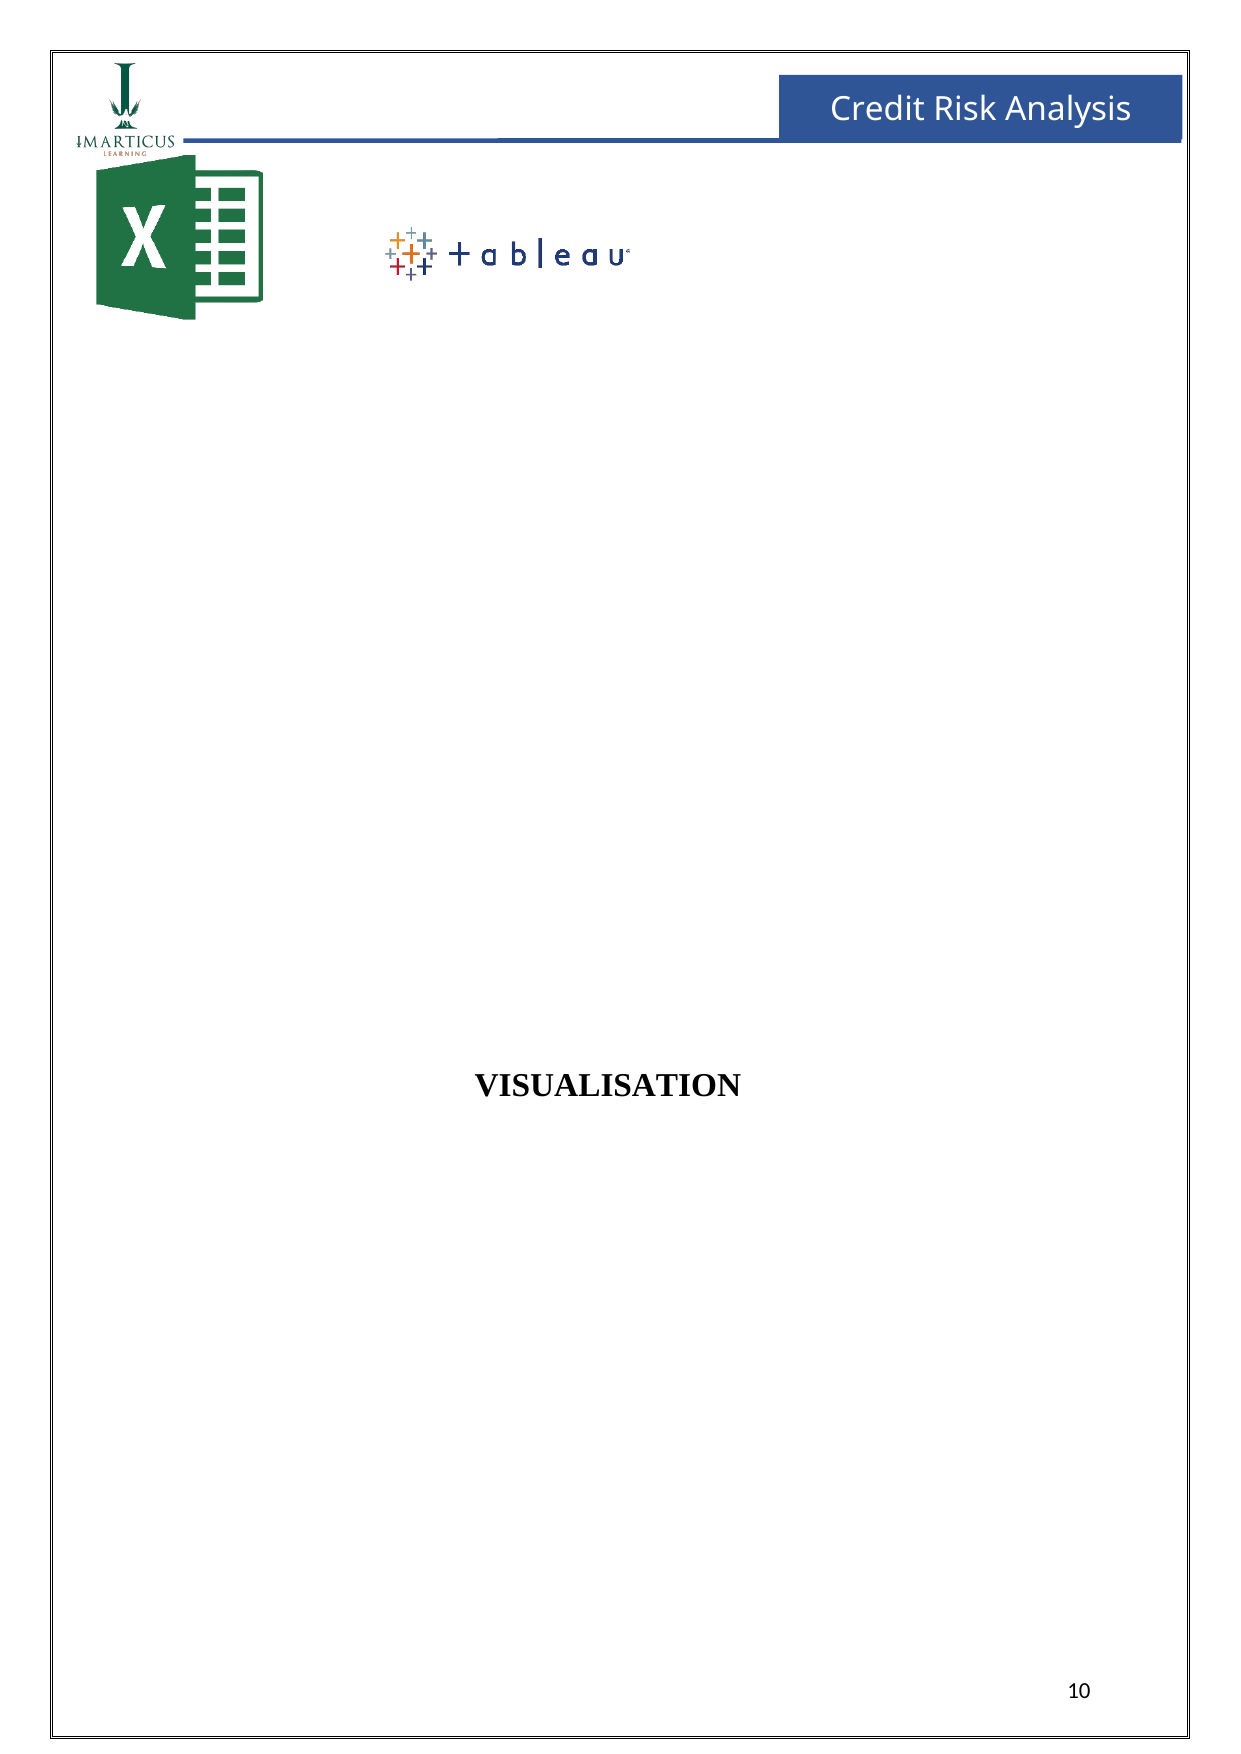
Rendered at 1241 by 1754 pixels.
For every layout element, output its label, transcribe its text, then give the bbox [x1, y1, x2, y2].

text VISUALISATION [91, 1065, 1124, 1103]
picture [382, 187, 634, 320]
picture [76, 63, 263, 320]
